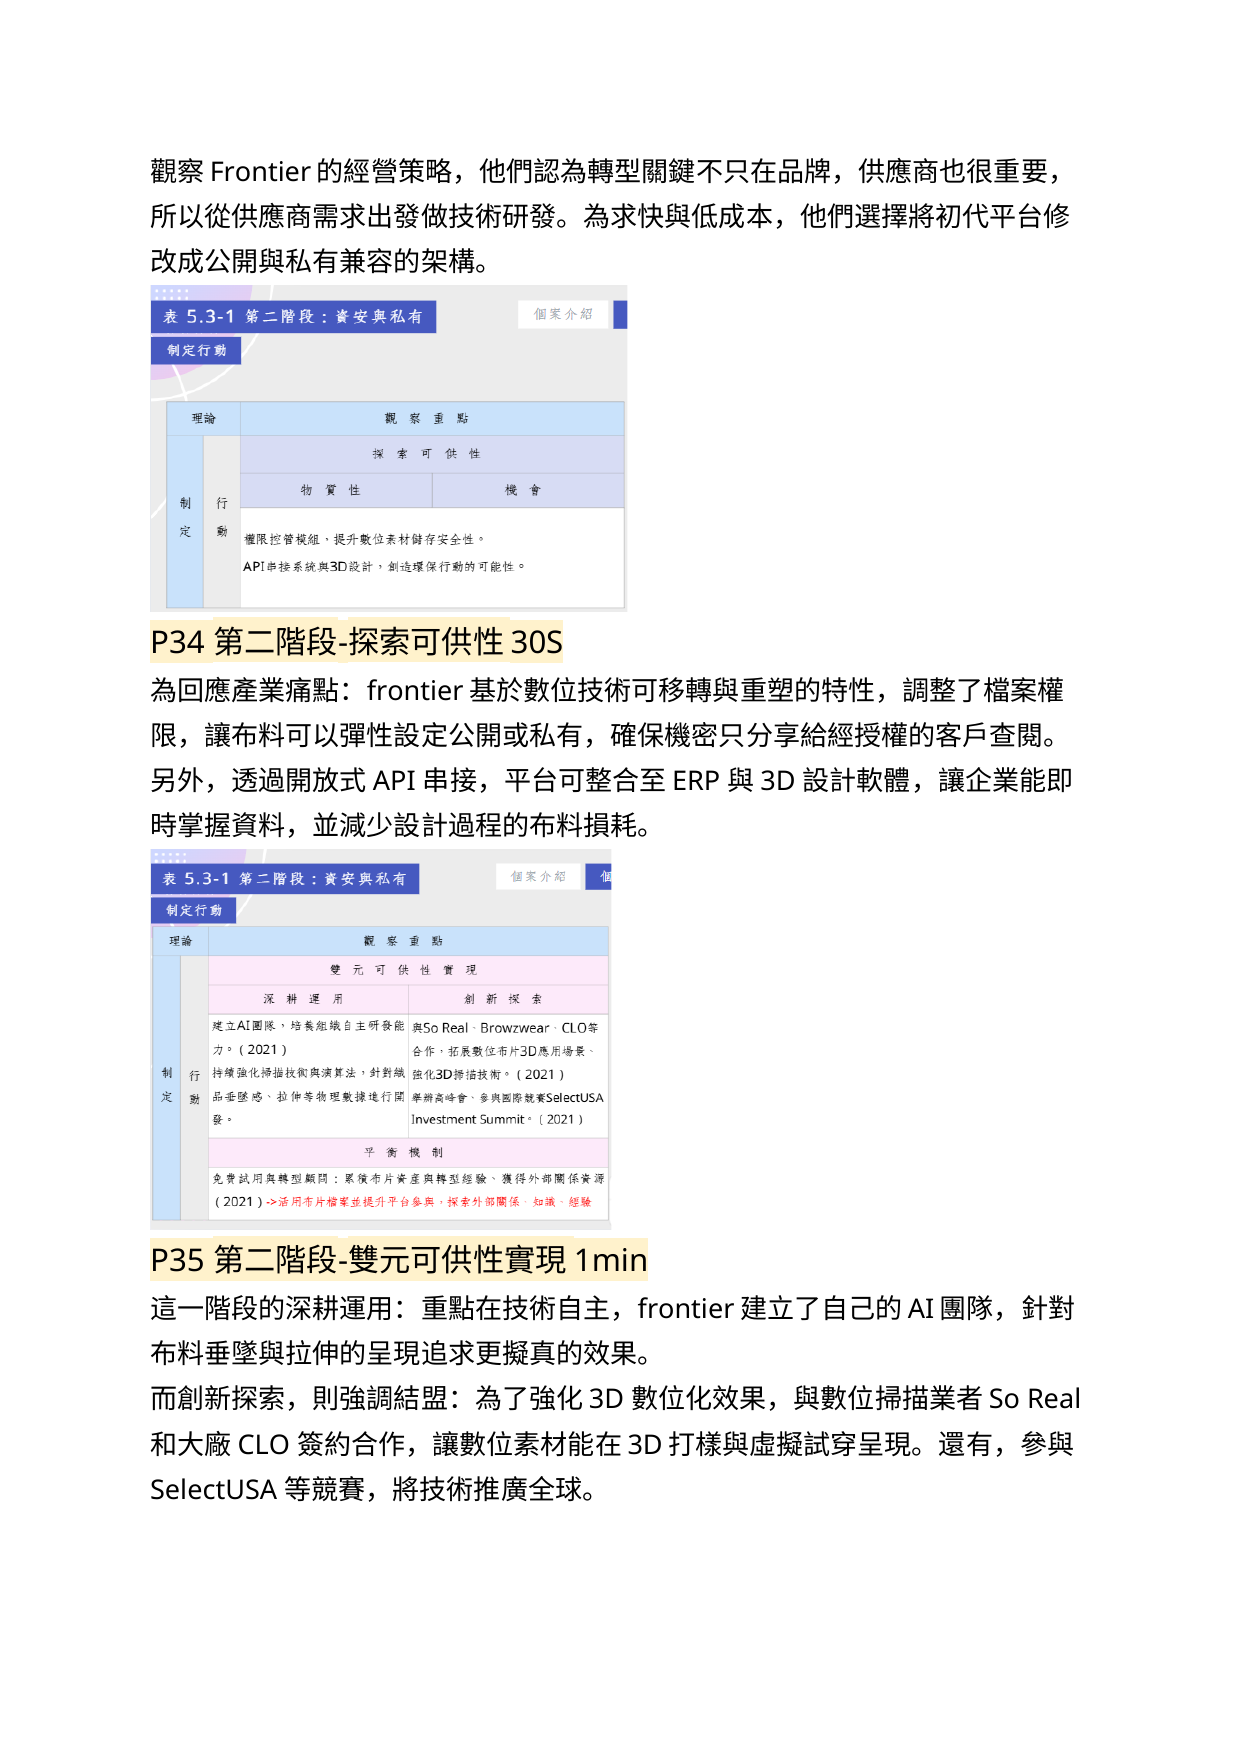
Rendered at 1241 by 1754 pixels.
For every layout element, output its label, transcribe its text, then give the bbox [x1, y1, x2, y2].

text 另外，透過開放式 API 串接，平台可整合至ERP 與 3D 設計軟體，讓企業能即時掌握資料，並減少設計過程的布料損耗。 [150, 759, 1090, 844]
text 為回應產業痛點：frontier基於數位技術可移轉與重塑的特性，調整了檔案權限，讓布料可以彈性設定公開或私有，確保機密只分享給經授權的客戶查閱。 [150, 669, 1090, 753]
subtitle P34 第二階段-探索可供性30S [510, 617, 1090, 663]
text 觀察Frontier的經營策略，他們認為轉型關鍵不只在品牌，供應商也很重要，所以從供應商需求出發做技術研發。為求快與低成本，他們選擇將初代平台修改成公開與私有兼容的架構。 [150, 150, 1090, 279]
text 而創新探索，則強調結盟：為了強化3D 數位化效果，與數位掃描業者So Real和大廠 CLO 簽約合作，讓數位素材能在3D打樣與虛擬試穿呈現。還有，參與SelectUSA 等競賽，將技術推廣全球。 [150, 1377, 1090, 1507]
picture [150, 285, 628, 612]
text 這一階段的深耕運用：重點在技術自主，frontier建立了自己的AI團隊，針對布料垂墜與拉伸的呈現追求更擬真的效果。 [150, 1287, 1090, 1372]
picture [150, 849, 612, 1230]
subtitle P35 第二階段-雙元可供性實現 1min [574, 1236, 1090, 1281]
